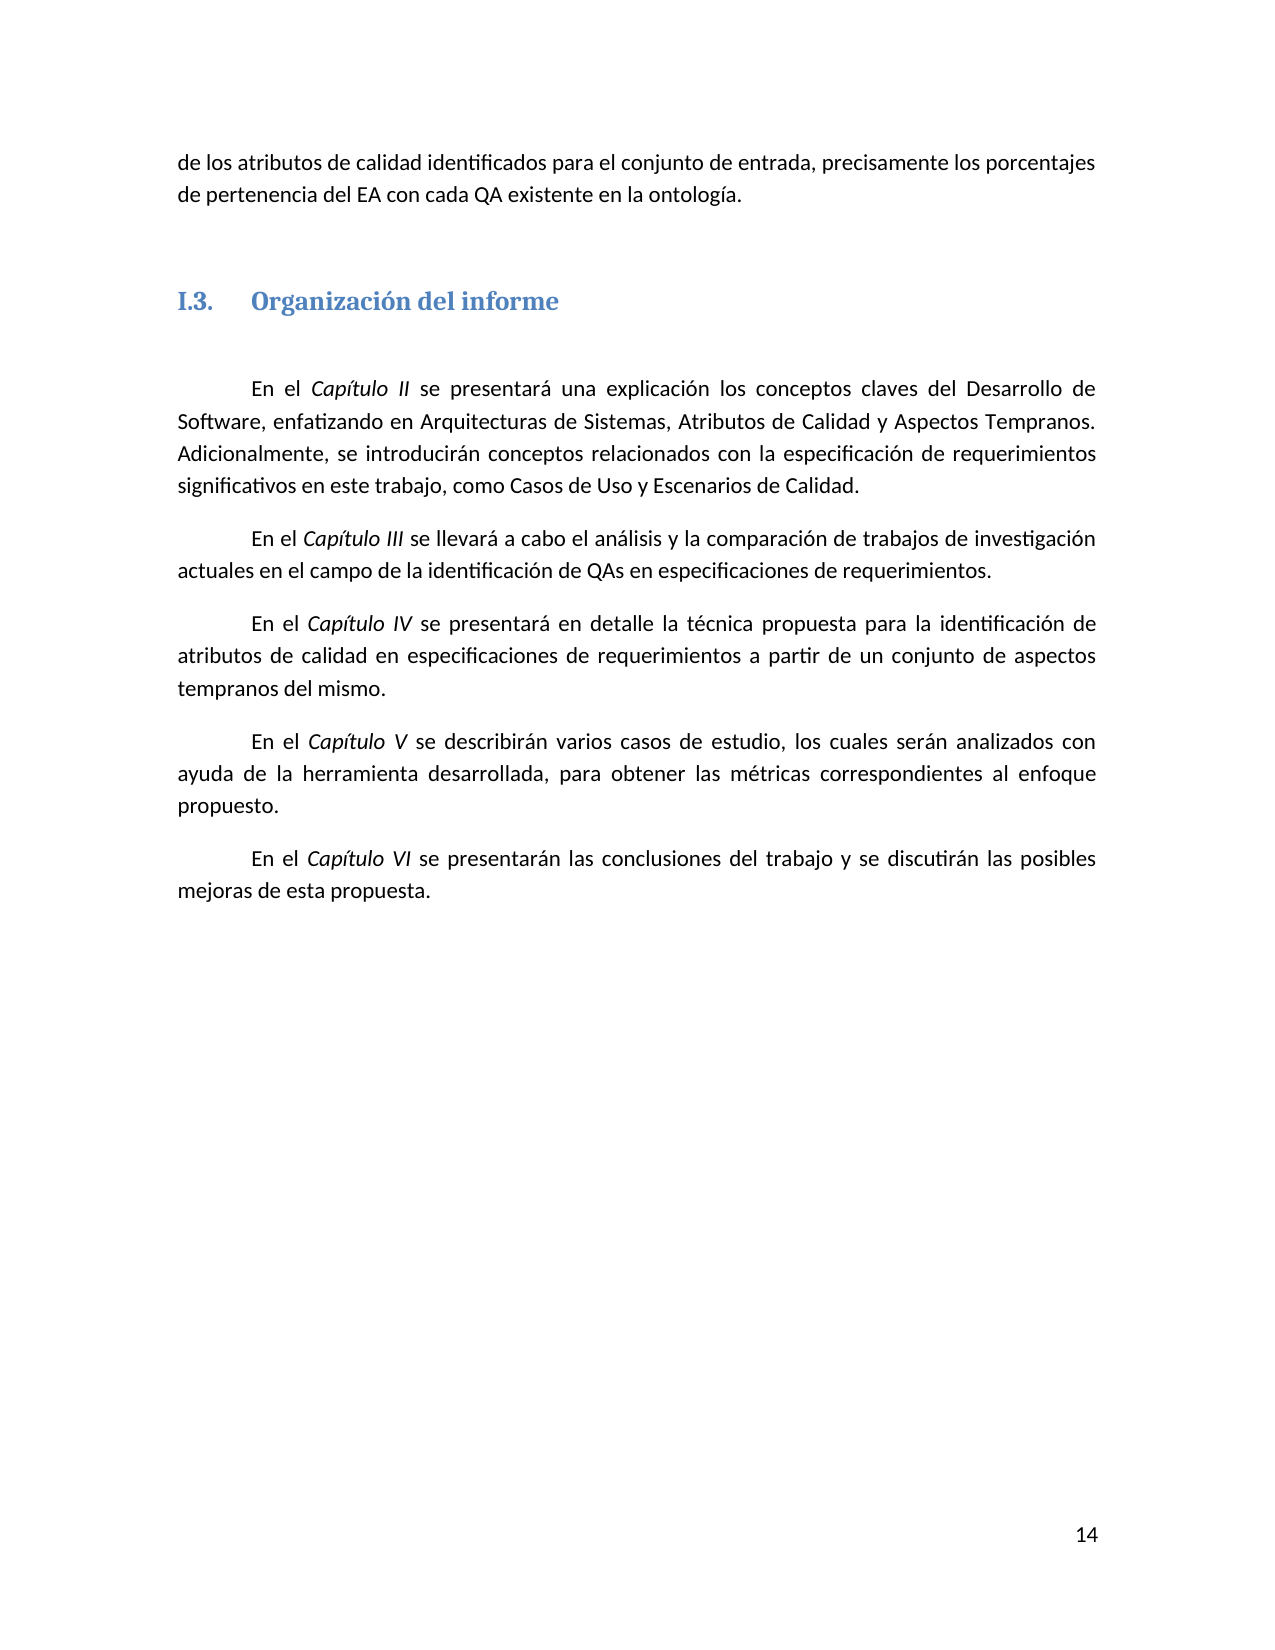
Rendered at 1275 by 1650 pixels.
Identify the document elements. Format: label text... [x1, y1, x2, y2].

text En el Capítulo VI se presentarán las conclusiones del trabajo y se discutirán las posibles mejoras de esta propuesta. [177, 844, 1098, 904]
text En el Capítulo III se llevará a cabo el análisis y la comparación de trabajos de investigación actuales en el campo de la identificación de QAs en especificaciones de requerimientos. [177, 524, 1098, 584]
text En el Capítulo V se describirán varios casos de estudio, los cuales serán analizados con ayuda de la herramienta desarrollada, para obtener las métricas correspondientes al enfoque propuesto. [177, 727, 1098, 819]
text En el Capítulo II se presentará una explicación los conceptos claves del Desarrollo de Software, enfatizando en Arquitecturas de Sistemas, Atributos de Calidad y Aspectos Tempranos. Adicionalmente, se introducirán conceptos relacionados con la especificación de requerimientos significativos en este trabajo, como Casos de Uso y Escenarios de Calidad. [177, 374, 1098, 499]
subtitle Organización del informe [177, 286, 1098, 317]
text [177, 148, 1098, 208]
text En el Capítulo IV se presentará en detalle la técnica propuesta para la identificación de atributos de calidad en especificaciones de requerimientos a partir de un conjunto de aspectos tempranos del mismo. [177, 609, 1098, 702]
